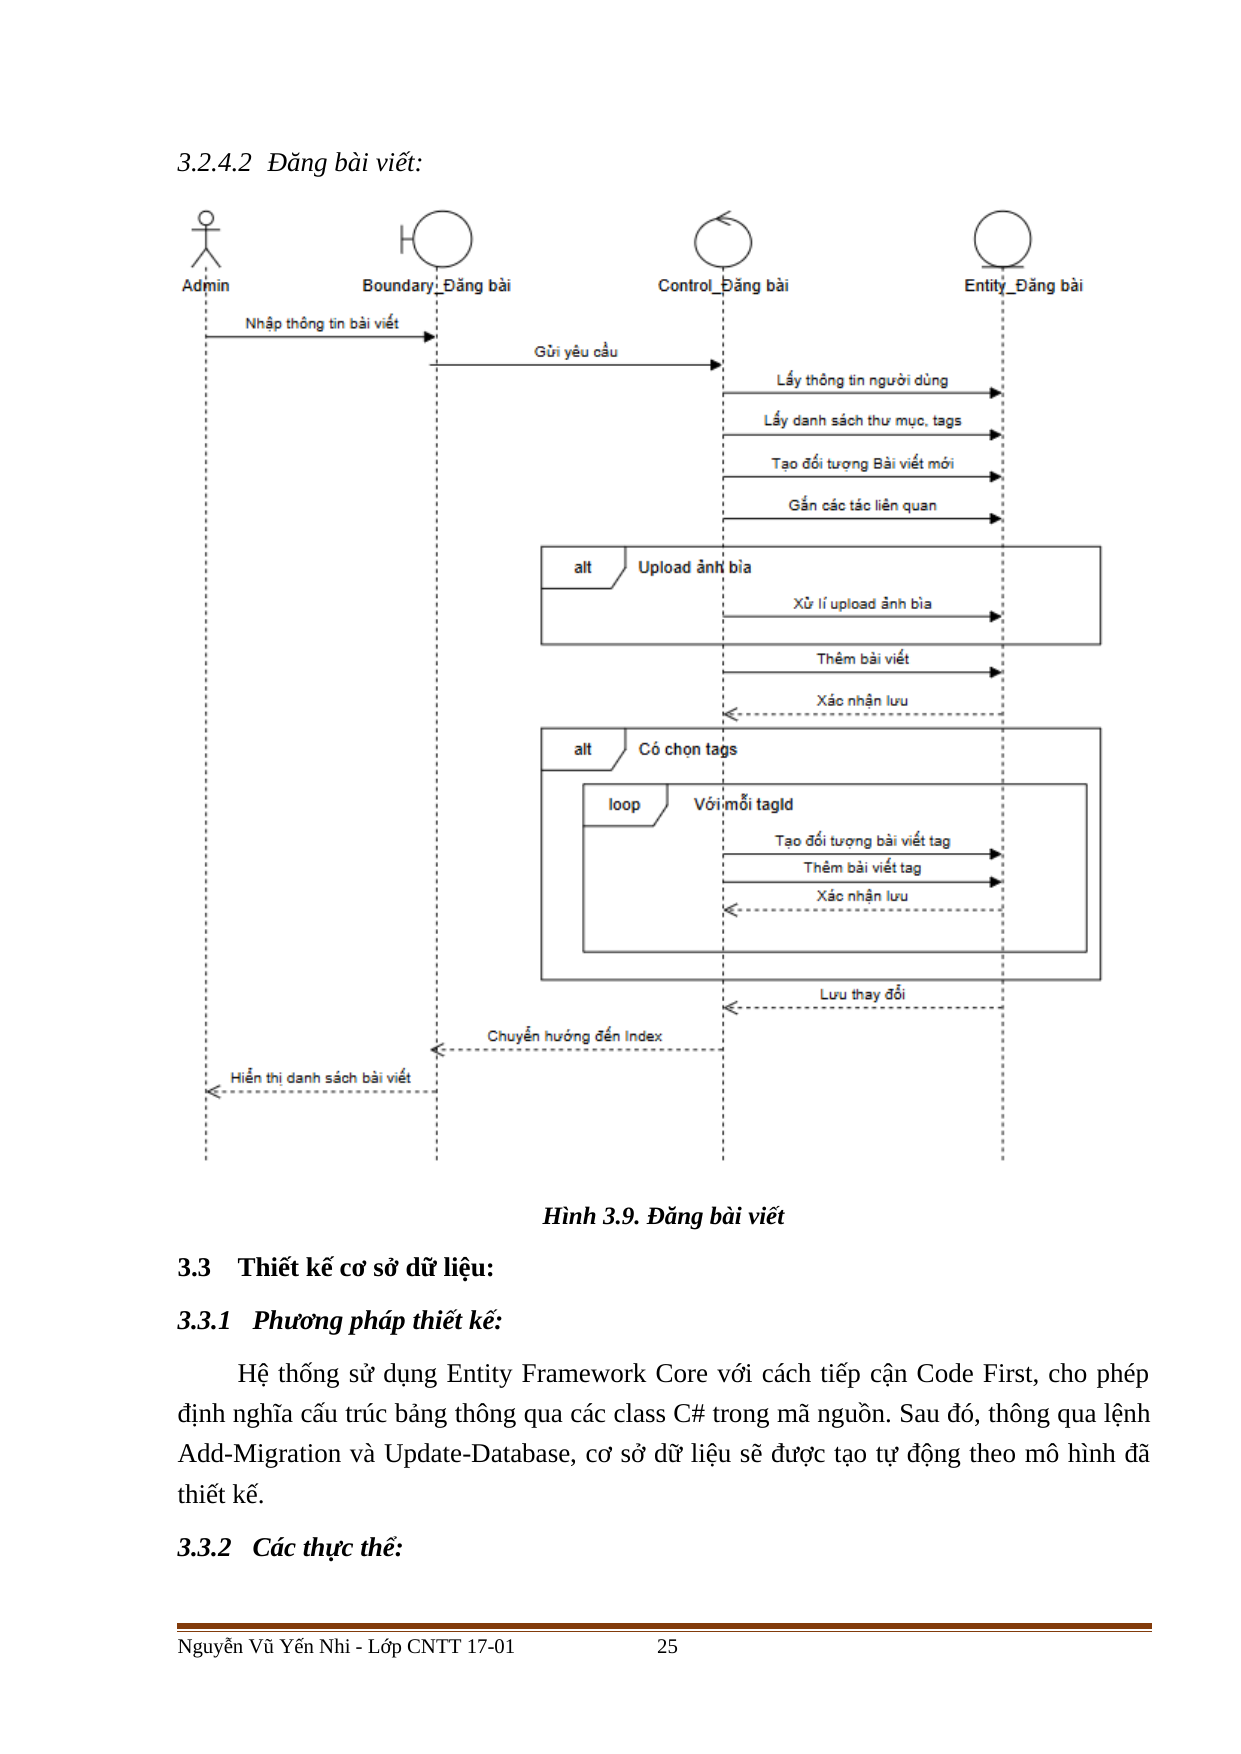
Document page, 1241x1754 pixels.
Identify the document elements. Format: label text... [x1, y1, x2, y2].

picture [177, 199, 1152, 1180]
subtitle Phương pháp thiết kế: [177, 1304, 1152, 1335]
subtitle Đăng bài viết: [177, 146, 1152, 177]
subtitle Các thực thể: [177, 1531, 1152, 1562]
subtitle Thiết kế cơ sở dữ liệu: [177, 1251, 1152, 1282]
text Hệ thống sử dụng Entity Framework Core với cách tiếp cận Code First, cho phép định nghĩa cấu trúc bảng thông qua các class C# trong mã nguồn. Sau đó, thông qua lệnh Add-Migration và Update-Database, cơ sở dữ liệu sẽ được tạo tự động theo mô hình đã thiết kế. [177, 1357, 1152, 1509]
